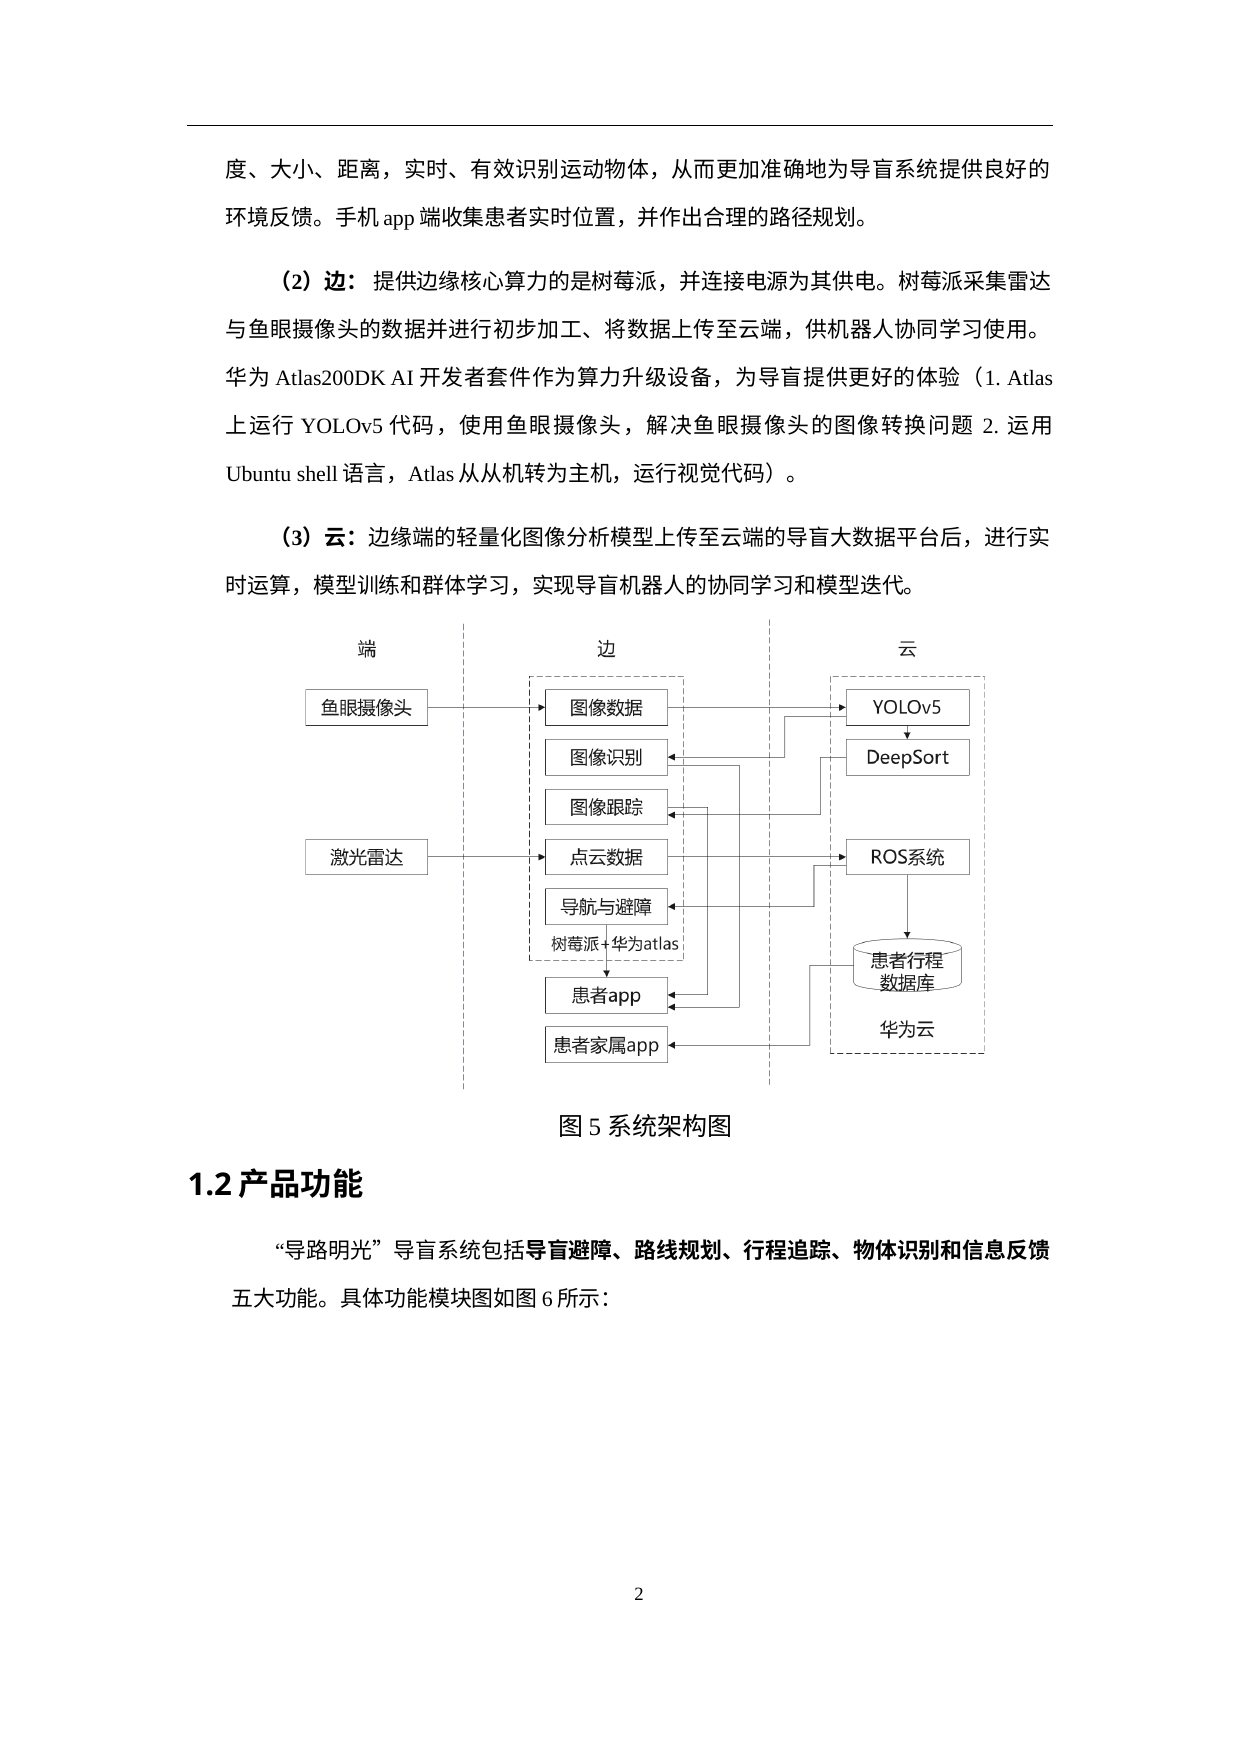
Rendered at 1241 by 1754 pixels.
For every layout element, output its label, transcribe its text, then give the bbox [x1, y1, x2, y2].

text 图5 系统架构图 [187, 1106, 1053, 1143]
subtitle 1.2产品功能 [187, 1159, 1053, 1204]
text （2）边： 提供边缘核心算力的是树莓派，并连接电源为其供电。树莓派采集雷达与鱼眼摄像头的数据并进行初步加工、将数据上传至云端，供机器人协同学习使用。华为Atlas200DK AI开发者套件作为算力升级设备，为导盲提供更好的体验（1. Atlas上运行YOLOv5代码，使用鱼眼摄像头，解决鱼眼摄像头的图像转换问题 2. 运用Ubuntu shell语言，Atlas从从机转为主机，运行视觉代码）。 [226, 251, 1053, 491]
text “导路明光”导盲系统包括导盲避障、路线规划、行程追踪、物体识别和信息反馈五大功能。具体功能模块图如图6所示： [231, 1221, 1053, 1316]
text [226, 139, 1053, 235]
text （3）云：边缘端的轻量化图像分析模型上传至云端的导盲大数据平台后，进行实时运算，模型训练和群体学习，实现导盲机器人的协同学习和模型迭代。 [226, 507, 1053, 603]
picture [305, 619, 985, 1091]
